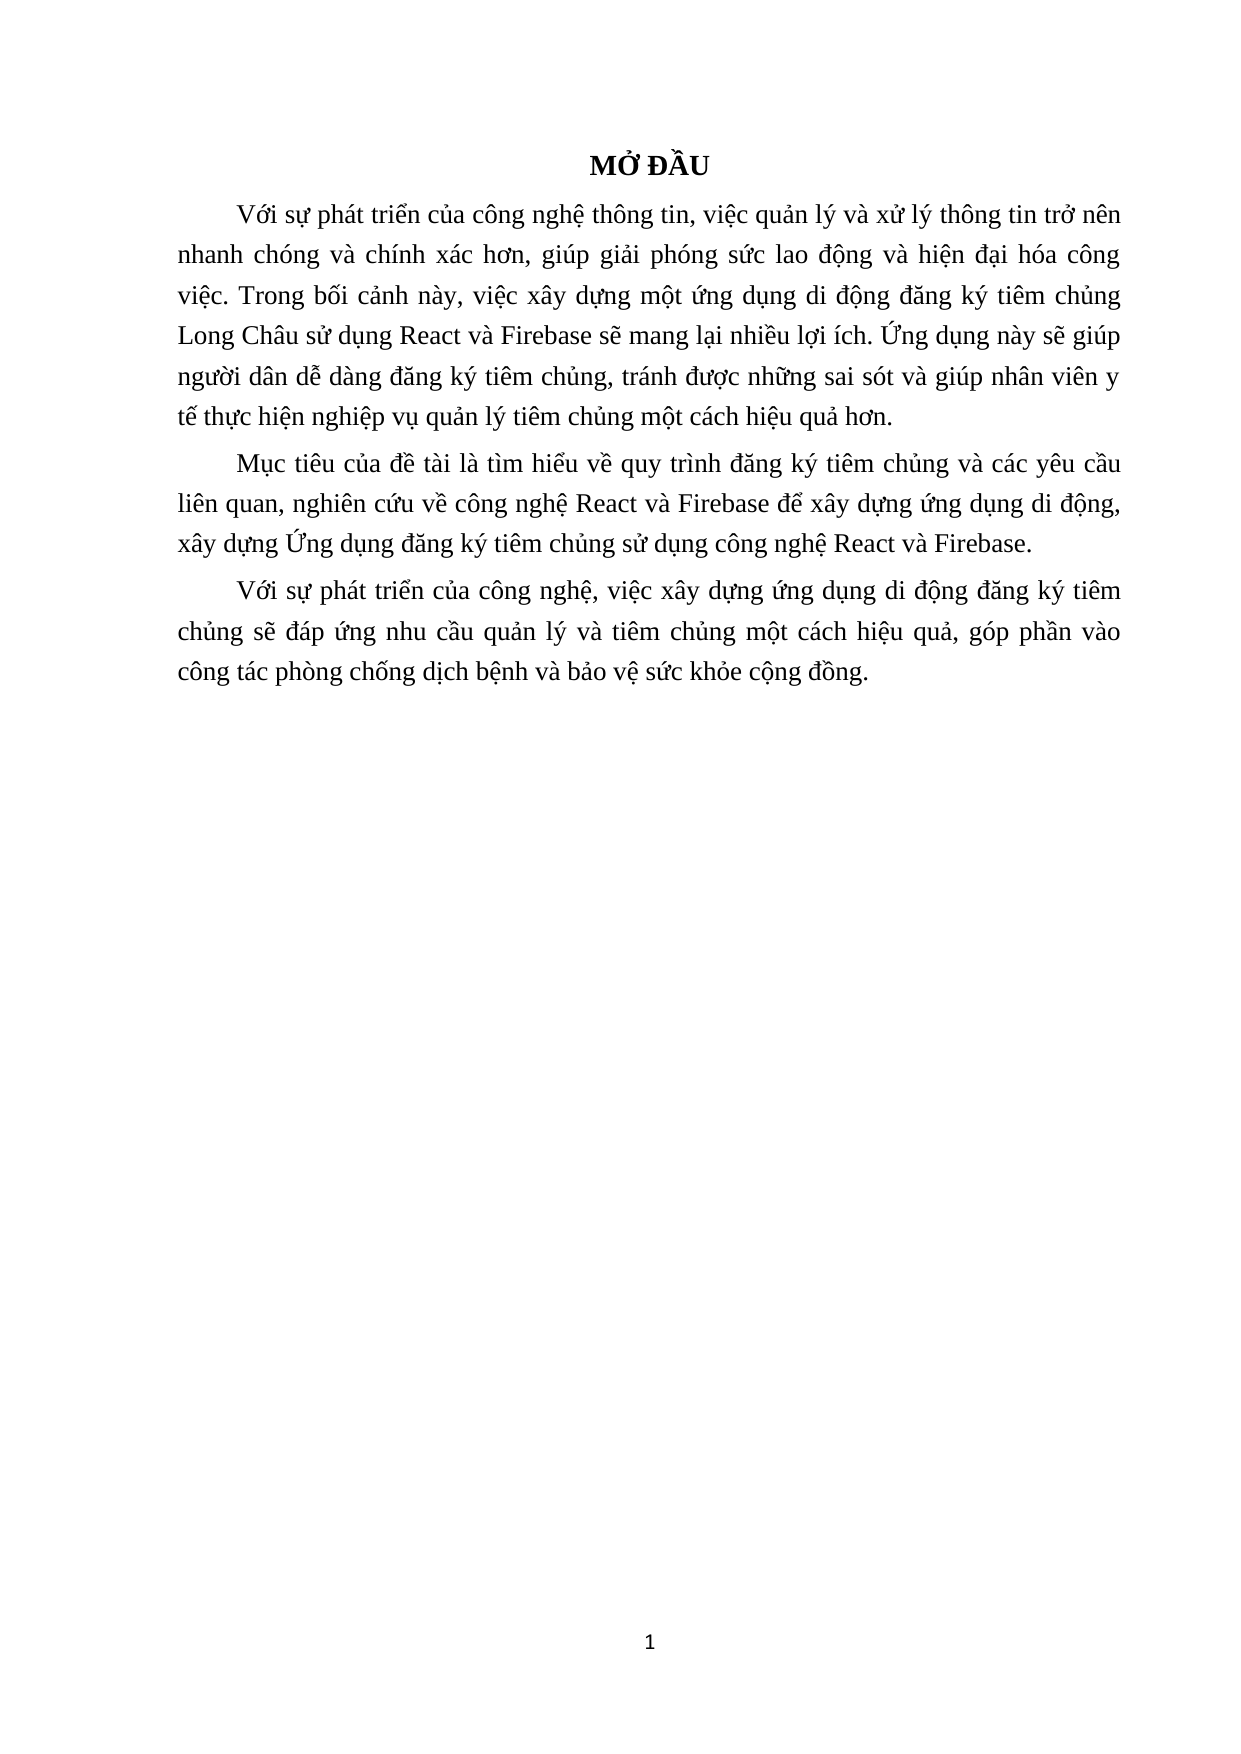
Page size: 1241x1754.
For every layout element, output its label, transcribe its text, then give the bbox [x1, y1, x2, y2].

text Với sự phát triển của công nghệ, việc xây dựng ứng dụng di động đăng ký tiêm chủng sẽ đáp ứng nhu cầu quản lý và tiêm chủng một cách hiệu quả, góp phần vào công tác phòng chống dịch bệnh và bảo vệ sức khỏe cộng đồng. [177, 574, 1122, 686]
text Mục tiêu của đề tài là tìm hiểu về quy trình đăng ký tiêm chủng và các yêu cầu liên quan, nghiên cứu về công nghệ React và Firebase để xây dựng ứng dụng di động, xây dựng Ứng dụng đăng ký tiêm chủng sử dụng công nghệ React và Firebase. [177, 447, 1122, 559]
text Với sự phát triển của công nghệ thông tin, việc quản lý và xử lý thông tin trở nên nhanh chóng và chính xác hơn, giúp giải phóng sức lao động và hiện đại hóa công việc. Trong bối cảnh này, việc xây dựng một ứng dụng di động đăng ký tiêm chủng Long Châu sử dụng React và Firebase sẽ mang lại nhiều lợi ích. Ứng dụng này sẽ giúp người dân dễ dàng đăng ký tiêm chủng, tránh được những sai sót và giúp nhân viên y tế thực hiện nghiệp vụ quản lý tiêm chủng một cách hiệu quả hơn. [177, 198, 1122, 431]
text MỞ ĐẦU [177, 148, 1122, 181]
